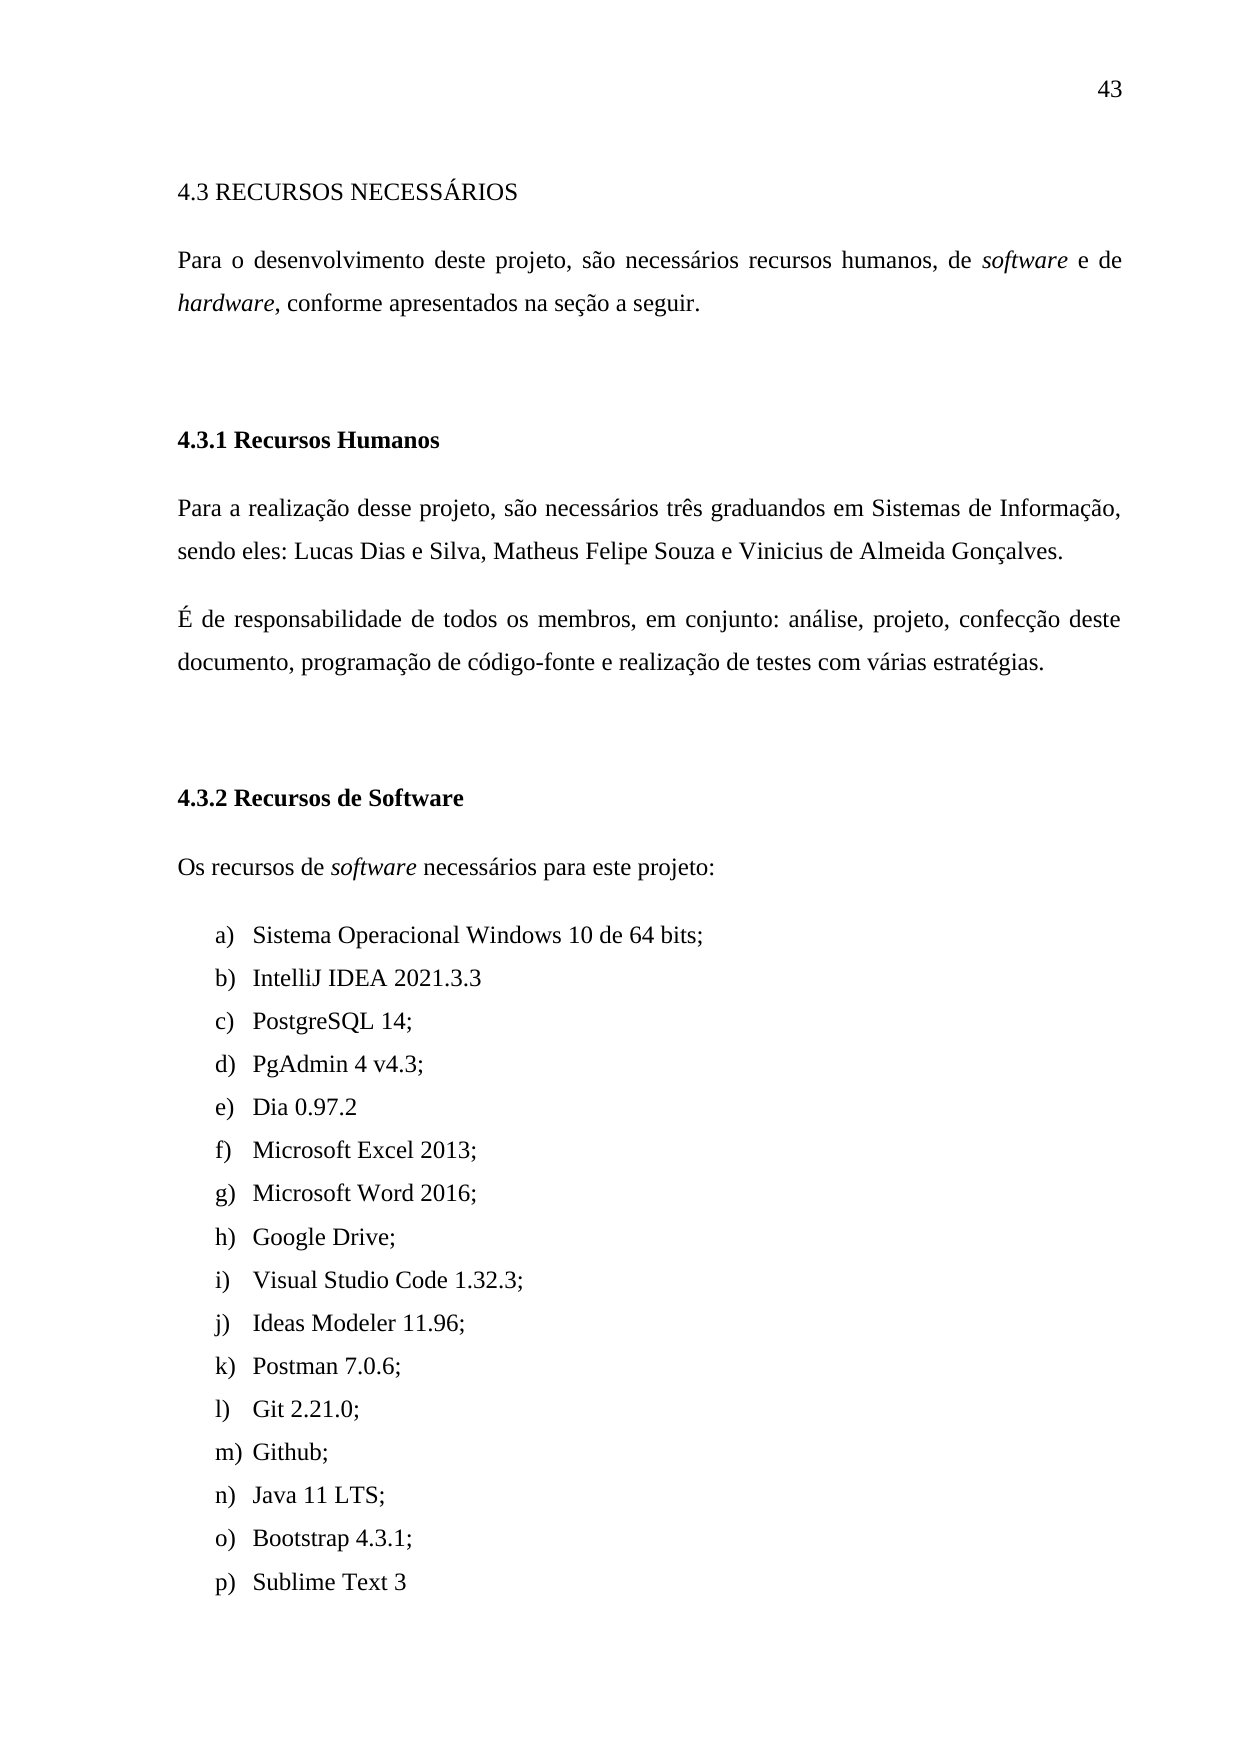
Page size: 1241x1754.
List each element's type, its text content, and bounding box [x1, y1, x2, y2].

list PgAdmin 4 v4.3; [215, 1049, 1122, 1078]
text Para a realização desse projeto, são necessários três graduandos em Sistemas de Informação, sendo eles: Lucas Dias e Silva, Matheus Felipe Souza e Vinicius de Almeida Gonçalves. [177, 493, 1122, 565]
list Git 2.21.0; [215, 1394, 1122, 1423]
list Sublime Text 3 [215, 1567, 1122, 1595]
list Github; [215, 1437, 1122, 1466]
subtitle 4.3 RECURSOS NECESSÁRIOS [177, 177, 1122, 206]
list Microsoft Word 2016; [215, 1178, 1122, 1207]
list Java 11 LTS; [215, 1480, 1122, 1509]
list Microsoft Excel 2013; [215, 1135, 1122, 1164]
list Postman 7.0.6; [215, 1351, 1122, 1380]
list Sistema Operacional Windows 10 de 64 bits; [215, 920, 1122, 948]
list Visual Studio Code 1.32.3; [215, 1265, 1122, 1293]
list Ideas Modeler 11.96; [215, 1308, 1122, 1337]
text É de responsabilidade de todos os membros, em conjunto: análise, projeto, confecção deste documento, programação de código-fonte e realização de testes com várias estratégias. [177, 604, 1122, 676]
subtitle 4.3.1 Recursos Humanos [177, 425, 1122, 453]
list PostgreSQL 14; [215, 1006, 1122, 1035]
list IntelliJ IDEA 2021.3.3 [215, 963, 1122, 992]
subtitle 4.3.2 Recursos de Software [177, 783, 1122, 812]
text Para o desenvolvimento deste projeto, são necessários recursos humanos, de software e de hardware, conforme apresentados na seção a seguir. [177, 245, 1122, 317]
list Bootstrap 4.3.1; [215, 1523, 1122, 1552]
list Dia 0.97.2 [215, 1092, 1122, 1121]
list Google Drive; [215, 1222, 1122, 1250]
text Os recursos de software necessários para este projeto: [177, 852, 1122, 880]
